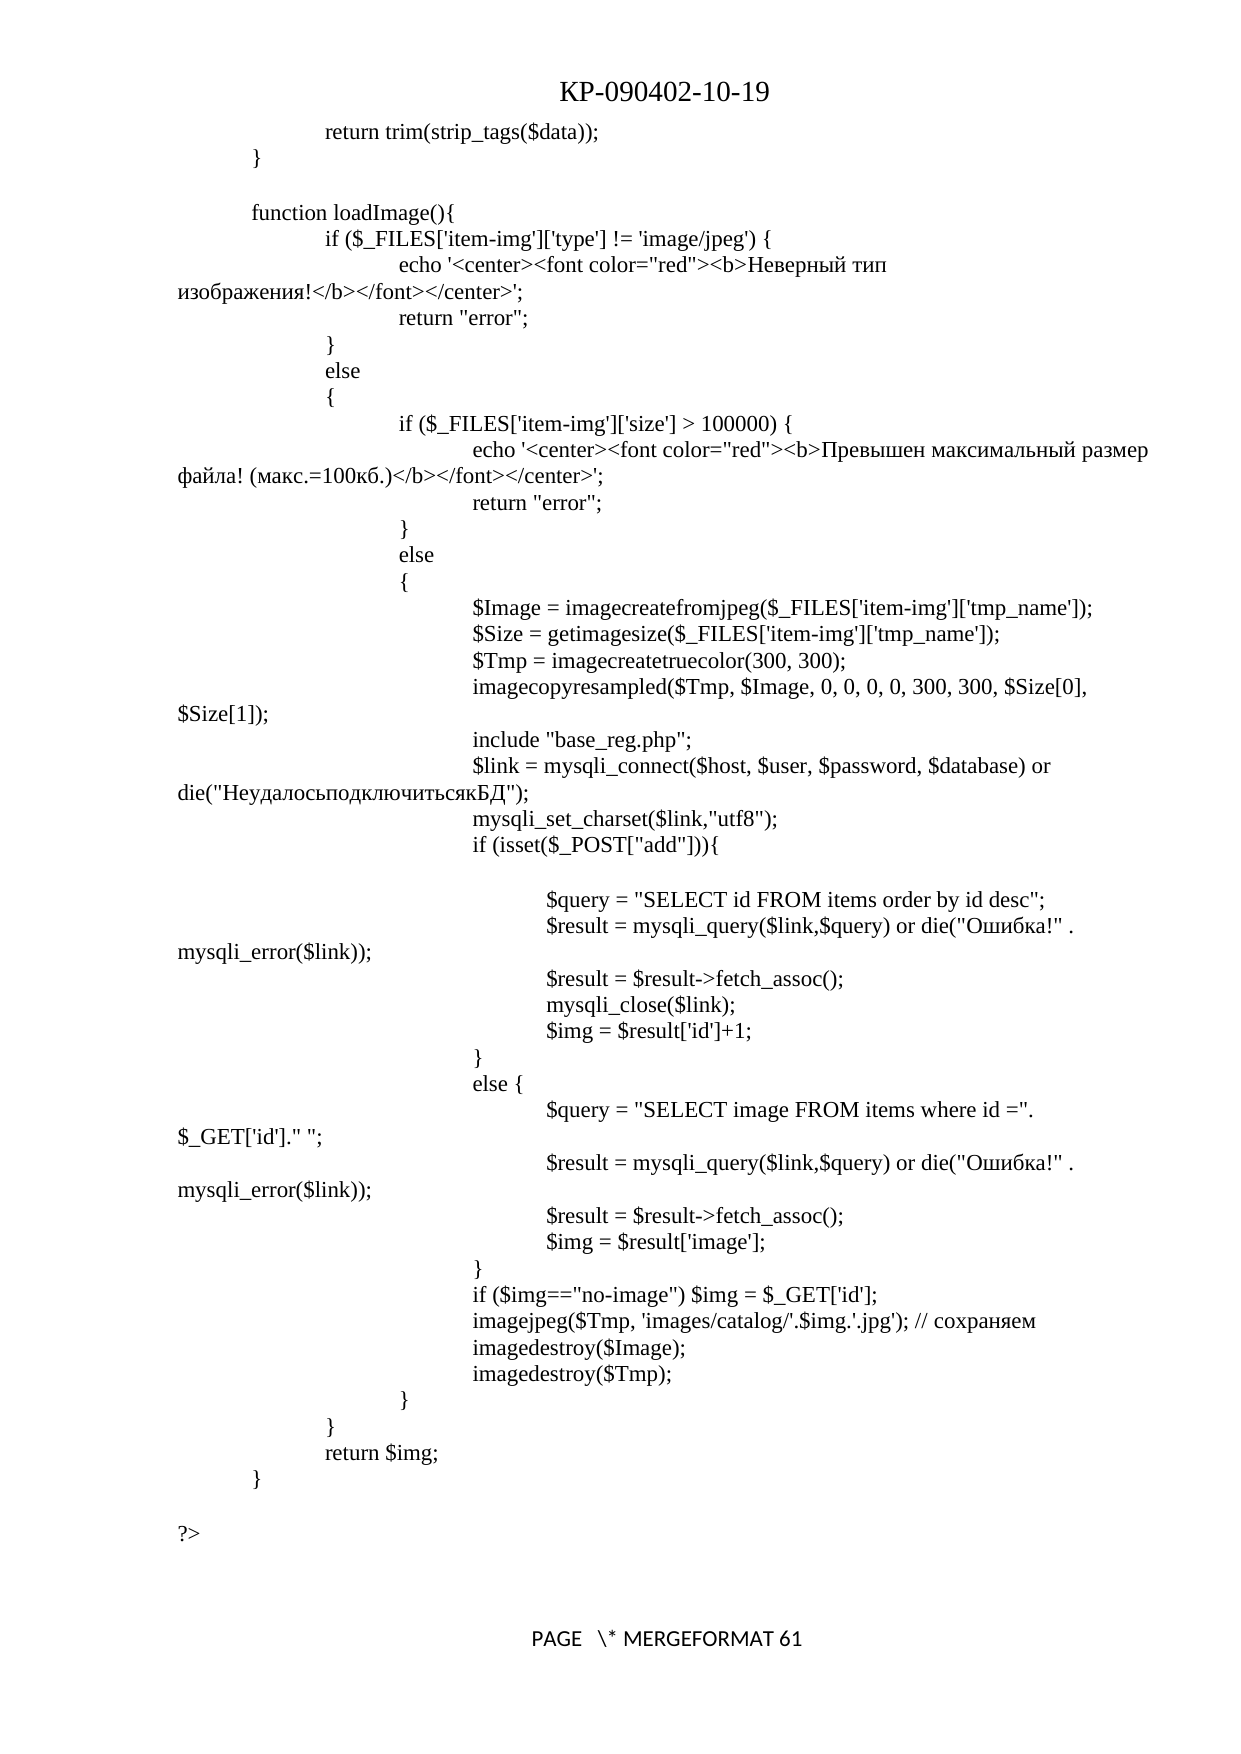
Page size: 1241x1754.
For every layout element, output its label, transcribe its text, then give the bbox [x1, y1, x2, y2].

text } [177, 1413, 1152, 1439]
text $link = mysqli_connect($host, $user, $password, $database) or die("НеудалосьподключитьсякБД"); [177, 752, 1152, 805]
text $query = "SELECT image FROM items where id =".$_GET['id']." "; [177, 1097, 1152, 1149]
text mysqli_close($link); [177, 991, 1152, 1017]
text function loadImage(){ [177, 199, 1152, 225]
text return $img; [177, 1439, 1152, 1466]
text } [177, 1386, 1152, 1413]
text imagejpeg($Tmp, 'images/catalog/'.$img.'.jpg'); // сохраняем [177, 1307, 1152, 1334]
text echo '<center><font color="red"><b>Превышен максимальный размер файла! (макс.=100кб.)</b></font></center>'; [177, 436, 1152, 489]
text } [177, 331, 1152, 357]
text $img = $result['id']+1; [177, 1017, 1152, 1044]
text return "error"; [177, 489, 1152, 515]
text imagedestroy($Image); [177, 1334, 1152, 1360]
text $Tmp = imagecreatetruecolor(300, 300); [177, 647, 1152, 673]
text else [177, 541, 1152, 568]
text if ($_FILES['item-img']['size'] > 100000) { [177, 410, 1152, 436]
text if (isset($_POST["add"])){ [177, 831, 1152, 858]
text $query = "SELECT id FROM items order by id desc"; [177, 886, 1152, 912]
text ?> [177, 1520, 1152, 1546]
text if ($_FILES['item-img']['type'] != 'image/jpeg') { [177, 225, 1152, 252]
text return trim(strip_tags($data)); [177, 118, 1152, 144]
text { [177, 383, 1152, 410]
text { [177, 568, 1152, 594]
text } [177, 1466, 1152, 1492]
text echo '<center><font color="red"><b>Неверный тип изображения!</b></font></center>'; [177, 252, 1152, 304]
text } [177, 1255, 1152, 1281]
text else { [177, 1070, 1152, 1097]
text } [177, 1044, 1152, 1070]
text imagecopyresampled($Tmp, $Image, 0, 0, 0, 0, 300, 300, $Size[0], $Size[1]); [177, 673, 1152, 726]
text $Size = getimagesize($_FILES['item-img']['tmp_name']); [177, 621, 1152, 647]
text else [177, 357, 1152, 383]
text $result = $result->fetch_assoc(); [177, 965, 1152, 991]
text $img = $result['image']; [177, 1228, 1152, 1255]
text return "error"; [177, 304, 1152, 331]
text $result = mysqli_query($link,$query) or die("Ошибка!" . mysqli_error($link)); [177, 912, 1152, 965]
text } [177, 144, 1152, 171]
text mysqli_set_charset($link,"utf8"); [177, 805, 1152, 831]
text if ($img=="no-image") $img = $_GET['id']; [177, 1281, 1152, 1307]
text include "base_reg.php"; [177, 726, 1152, 752]
text } [177, 515, 1152, 541]
text $result = $result->fetch_assoc(); [177, 1202, 1152, 1228]
text $Image = imagecreatefromjpeg($_FILES['item-img']['tmp_name']); [177, 594, 1152, 621]
text imagedestroy($Tmp); [177, 1360, 1152, 1386]
text $result = mysqli_query($link,$query) or die("Ошибка!" . mysqli_error($link)); [177, 1149, 1152, 1202]
